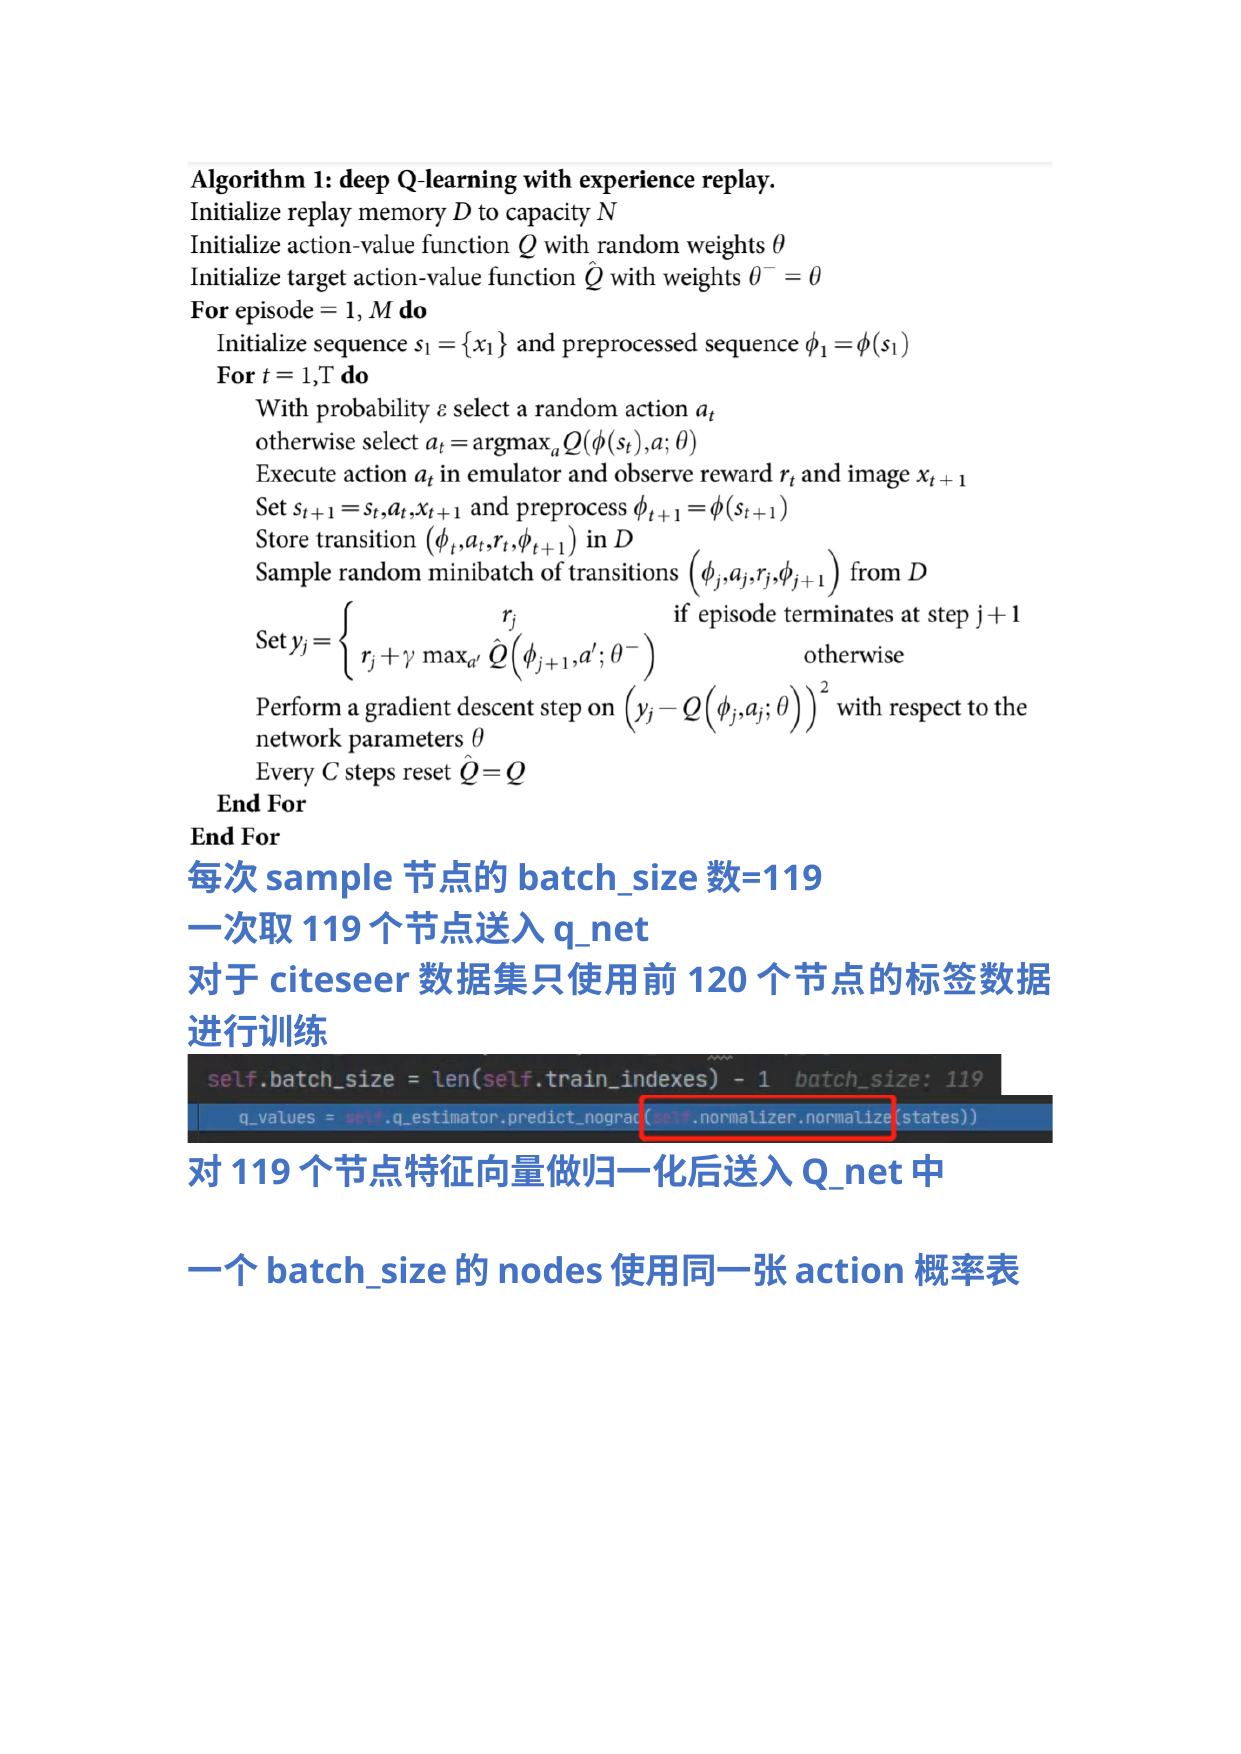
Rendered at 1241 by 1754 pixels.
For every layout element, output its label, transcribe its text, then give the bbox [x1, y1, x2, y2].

picture [187, 1054, 1053, 1143]
text 每次sample 节点的 batch_size数=119 [187, 849, 1053, 900]
text 一次取119个节点送入q_net [187, 900, 1053, 952]
text 对119个节点特征向量做归一化后送入Q_net中 [187, 1143, 1053, 1194]
text 对于citeseer数据集只使用前120个节点的标签数据进行训练 [187, 952, 1053, 1054]
text 一个batch_size的nodes使用同一张action 概率表 [187, 1243, 1053, 1294]
picture [187, 162, 1053, 849]
